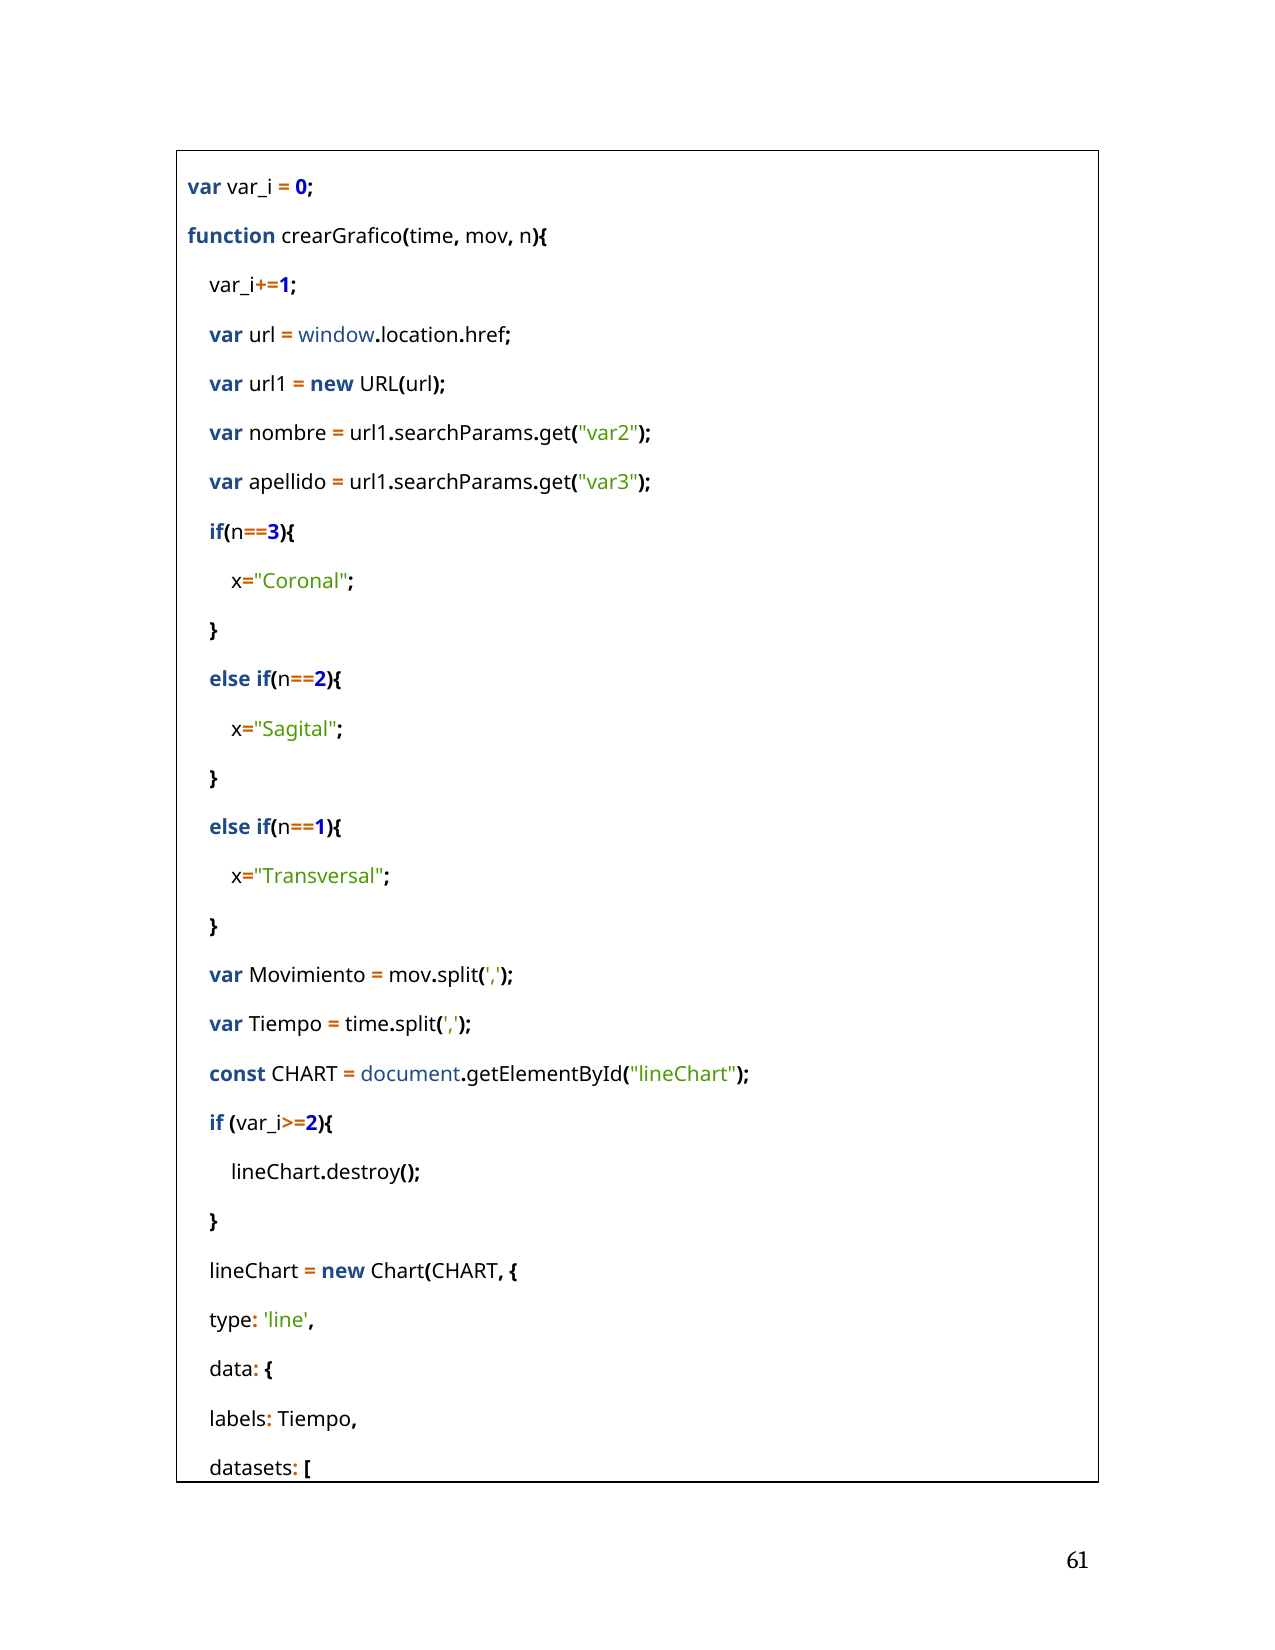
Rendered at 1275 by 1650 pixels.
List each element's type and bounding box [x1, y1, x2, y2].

table_header [177, 151, 1098, 1481]
